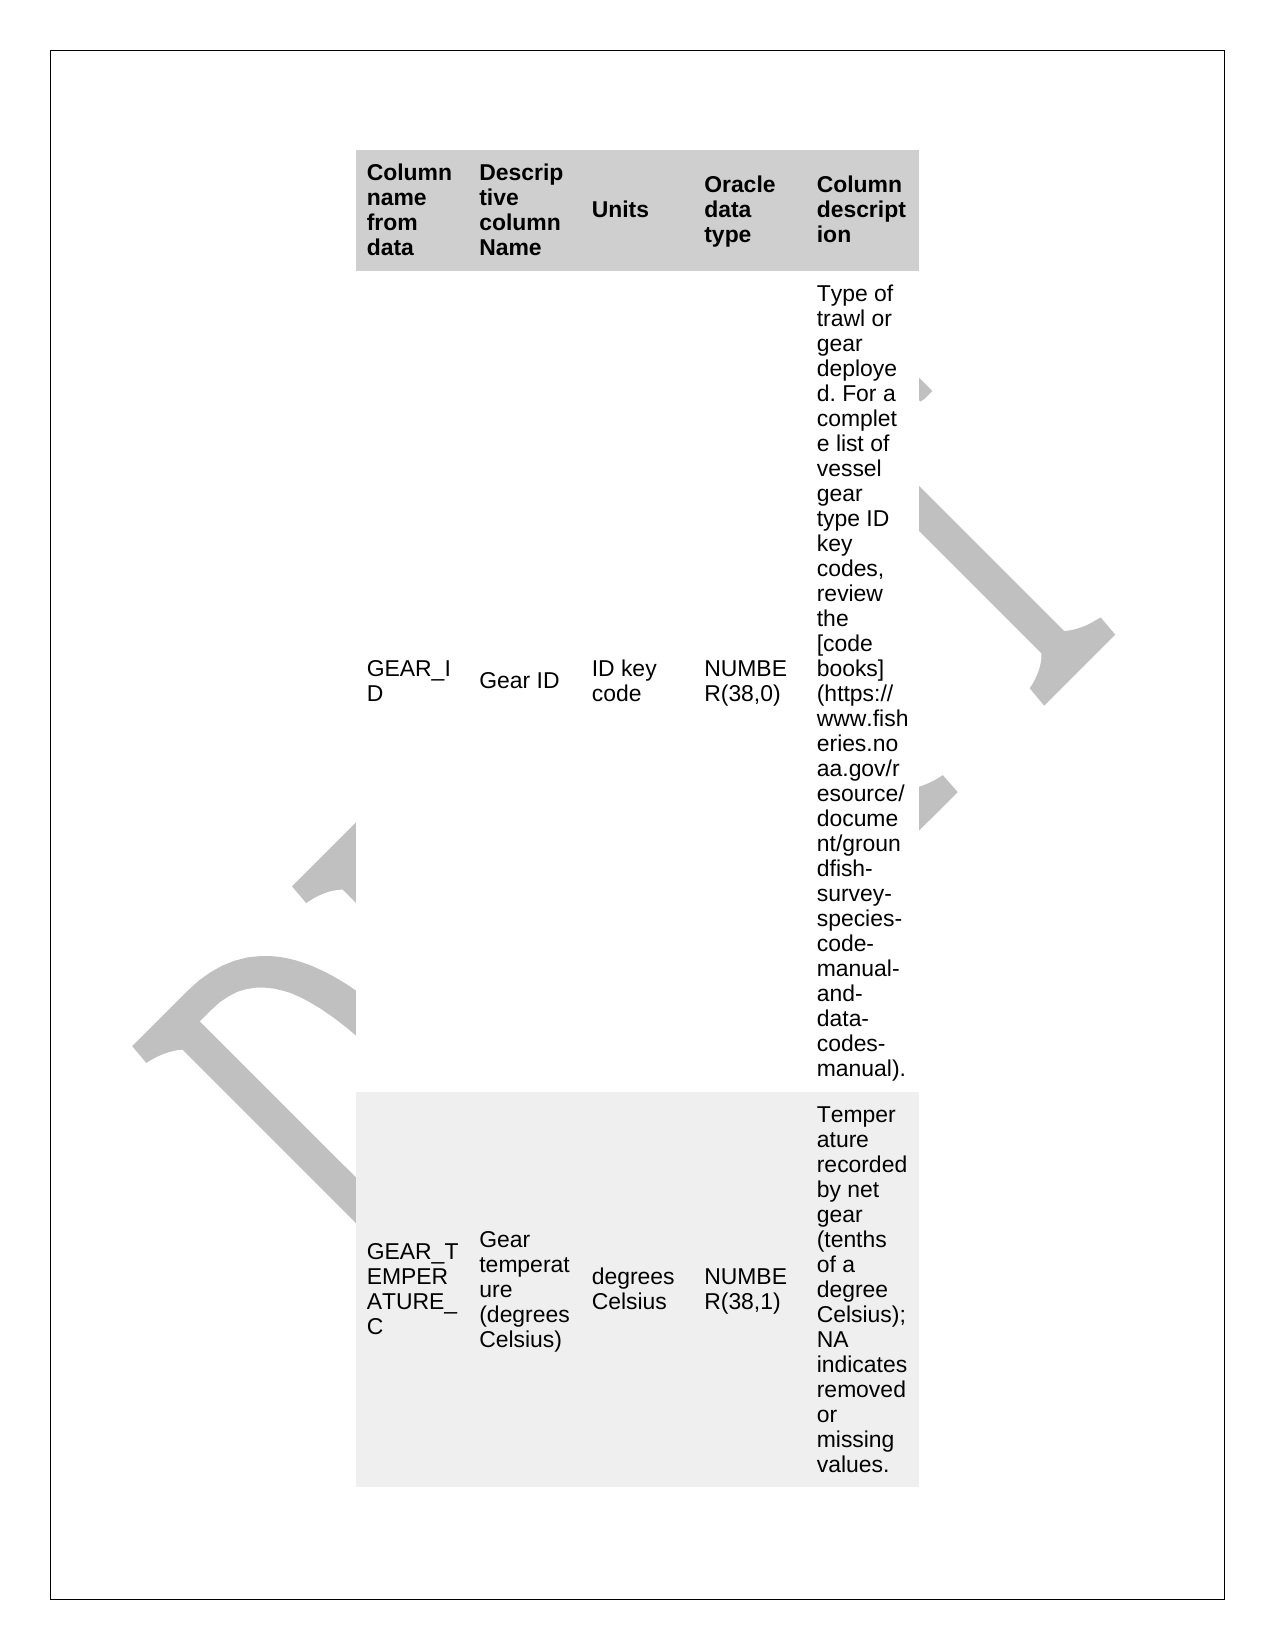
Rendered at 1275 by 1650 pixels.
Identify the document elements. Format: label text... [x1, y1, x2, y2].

table_header Units [581, 150, 694, 271]
table_header Column description [806, 150, 919, 271]
table_header Column name from data [356, 150, 469, 271]
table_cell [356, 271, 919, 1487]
table_header Oracle data type [694, 150, 806, 271]
table_header Descriptive column Name [469, 150, 581, 271]
